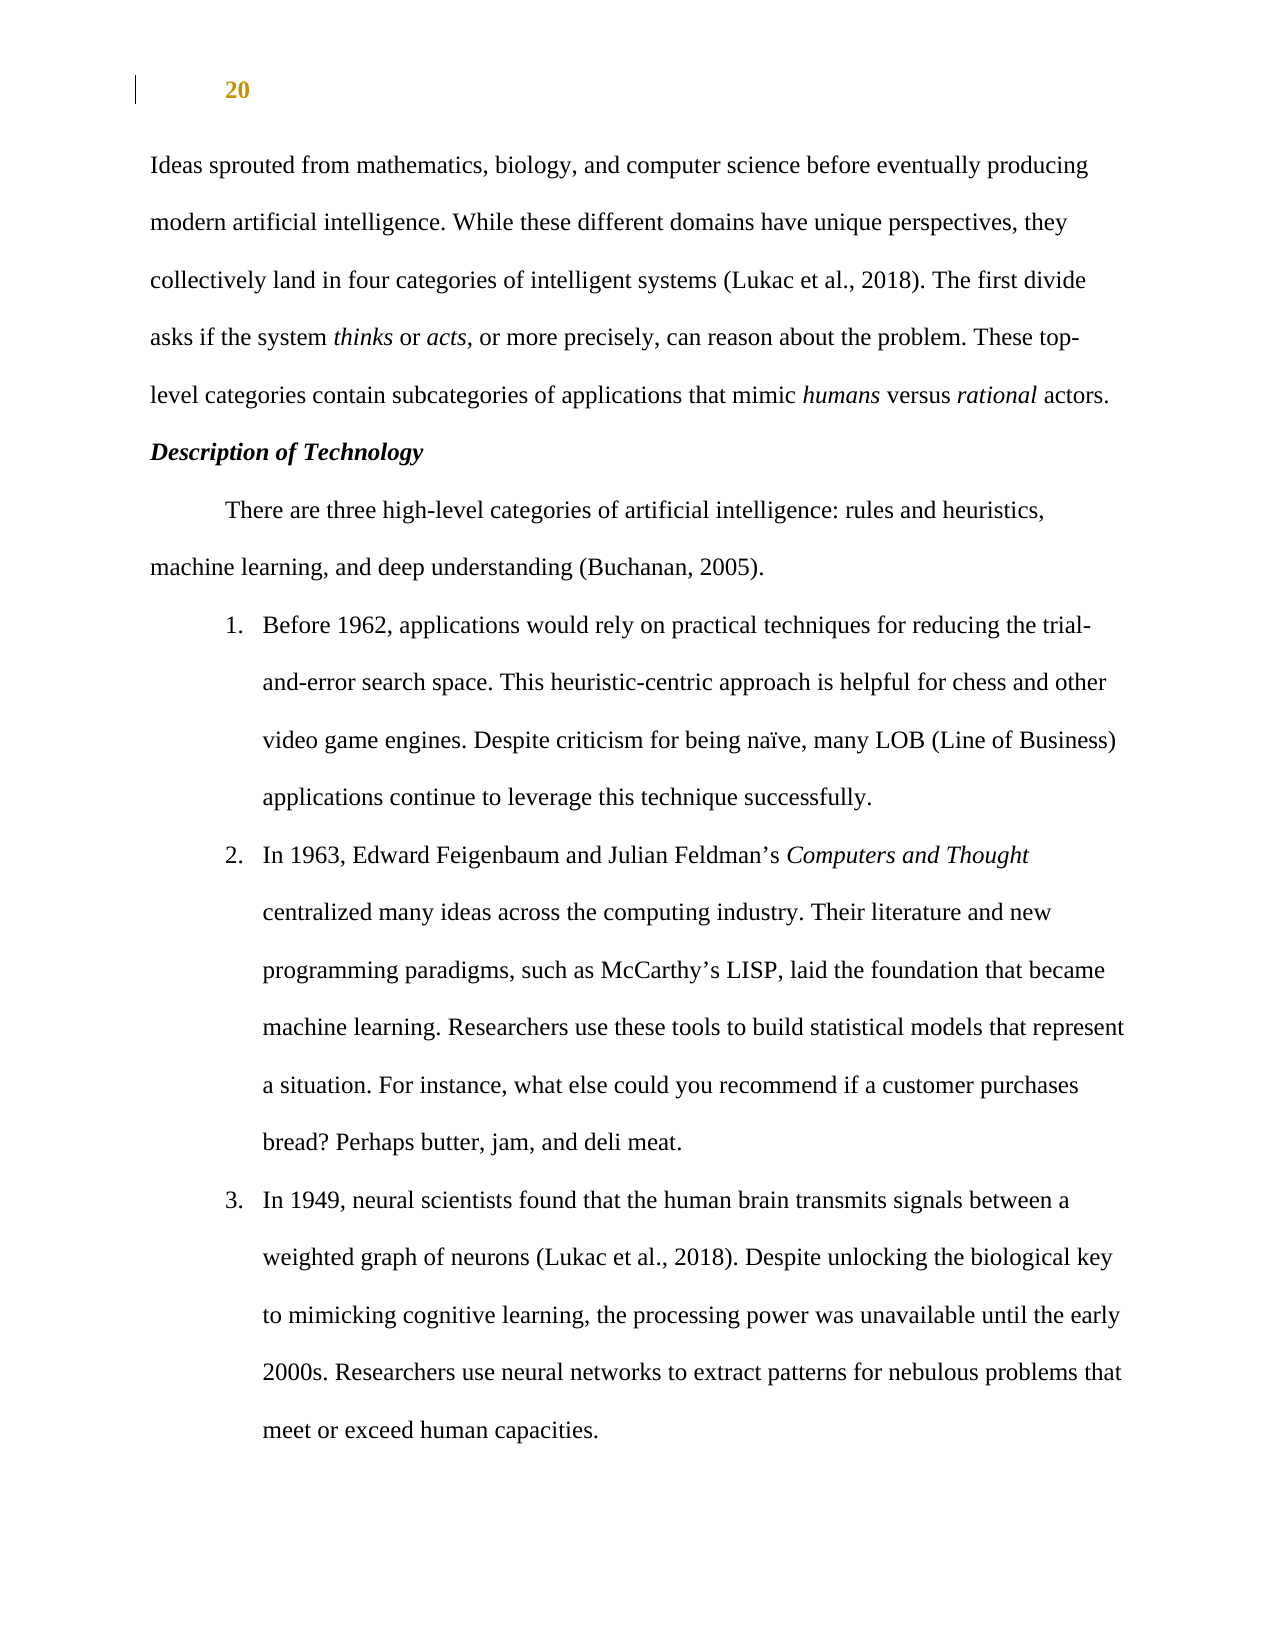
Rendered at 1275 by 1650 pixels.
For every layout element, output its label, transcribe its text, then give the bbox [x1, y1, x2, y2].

list In 1963, Edward Feigenbaum and Julian Feldman’s Computers and Thought centralized many ideas across the computing industry. Their literature and new programming paradigms, such as McCarthy’s LISP, laid the foundation that became machine learning. Researchers use these tools to build statistical models that represent a situation. For instance, what else could you recommend if a customer purchases bread? Perhaps butter, jam, and deli meat. [225, 840, 1125, 1156]
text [150, 150, 1125, 409]
list In 1949, neural scientists found that the human brain transmits signals between a weighted graph of neurons (Lukac et al., 2018). Despite unlocking the biological key to mimicking cognitive learning, the processing power was unavailable until the early 2000s. Researchers use neural networks to extract patterns for nebulous problems that meet or exceed human capacities. [225, 1185, 1125, 1444]
text There are three high-level categories of artificial intelligence: rules and heuristics, machine learning, and deep understanding. [150, 495, 1125, 581]
list Before 1962, applications would rely on practical techniques for reducing the trial-and-error search space. This heuristic-centric approach is helpful for chess and other video game engines. Despite criticism for being naïve, many LOB (Line of Business) applications continue to leverage this technique successfully. [225, 610, 1125, 811]
subtitle Description of Technology [150, 437, 1125, 466]
